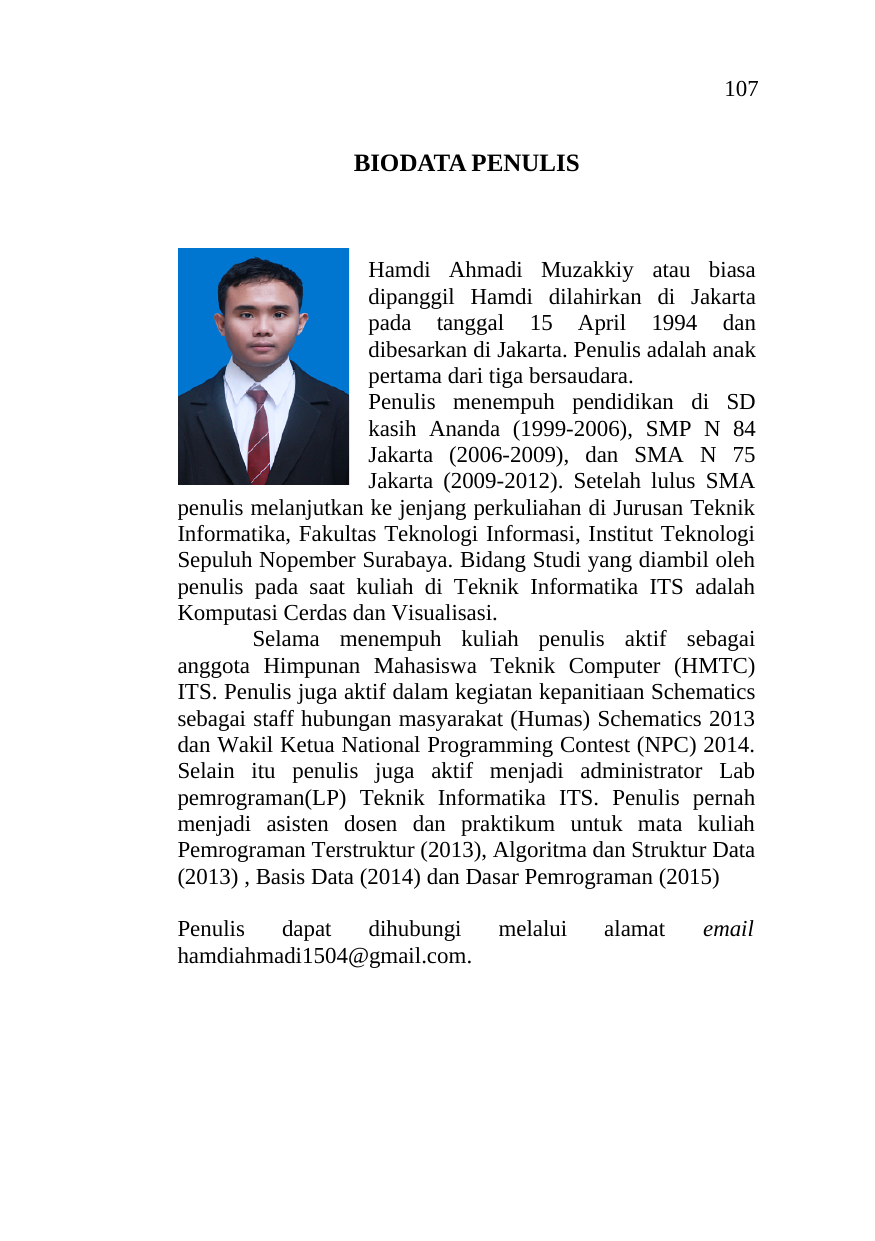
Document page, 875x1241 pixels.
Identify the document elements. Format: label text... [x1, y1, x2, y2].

picture [177, 248, 349, 483]
list Hamdi Ahmadi Muzakkiy atau biasa dipanggil Hamdi dilahirkan di Jakarta pada tanggal 15 April 1994 dan dibesarkan di Jakarta. Penulis adalah anak pertama dari tiga bersaudara. [349, 257, 756, 388]
list Selama menempuh kuliah penulis aktif sebagai anggota Himpunan Mahasiswa Teknik Computer (HMTC) ITS. Penulis juga aktif dalam kegiatan kepanitiaan Schematics sebagai staff hubungan masyarakat (Humas) Schematics 2013 dan Wakil Ketua National Programming Contest (NPC) 2014. Selain itu penulis juga aktif menjadi administrator Lab pemrograman(LP) Teknik Informatika ITS. Penulis pernah menjadi asisten dosen dan praktikum untuk mata kuliah Pemrograman Terstruktur (2013), Algoritma dan Struktur Data (2013) , Basis Data (2014) dan Dasar Pemrograman (2015) [177, 626, 756, 889]
list Penulis dapat dihubungi melalui alamat email hamdiahmadi1504@gmail.com. [177, 915, 756, 968]
subtitle BIODATA PENULIS [177, 148, 756, 176]
list Penulis menempuh pendidikan di SD kasih Ananda (1999-2006), SMP N 84 Jakarta (2006-2009), dan SMA N 75 Jakarta (2009-2012). Setelah lulus SMA penulis melanjutkan ke jenjang perkuliahan di Jurusan Teknik Informatika, Fakultas Teknologi Informasi, Institut Teknologi Sepuluh Nopember Surabaya. Bidang Studi yang diambil oleh penulis pada saat kuliah di Teknik Informatika ITS adalah Komputasi Cerdas dan Visualisasi. [177, 388, 756, 626]
